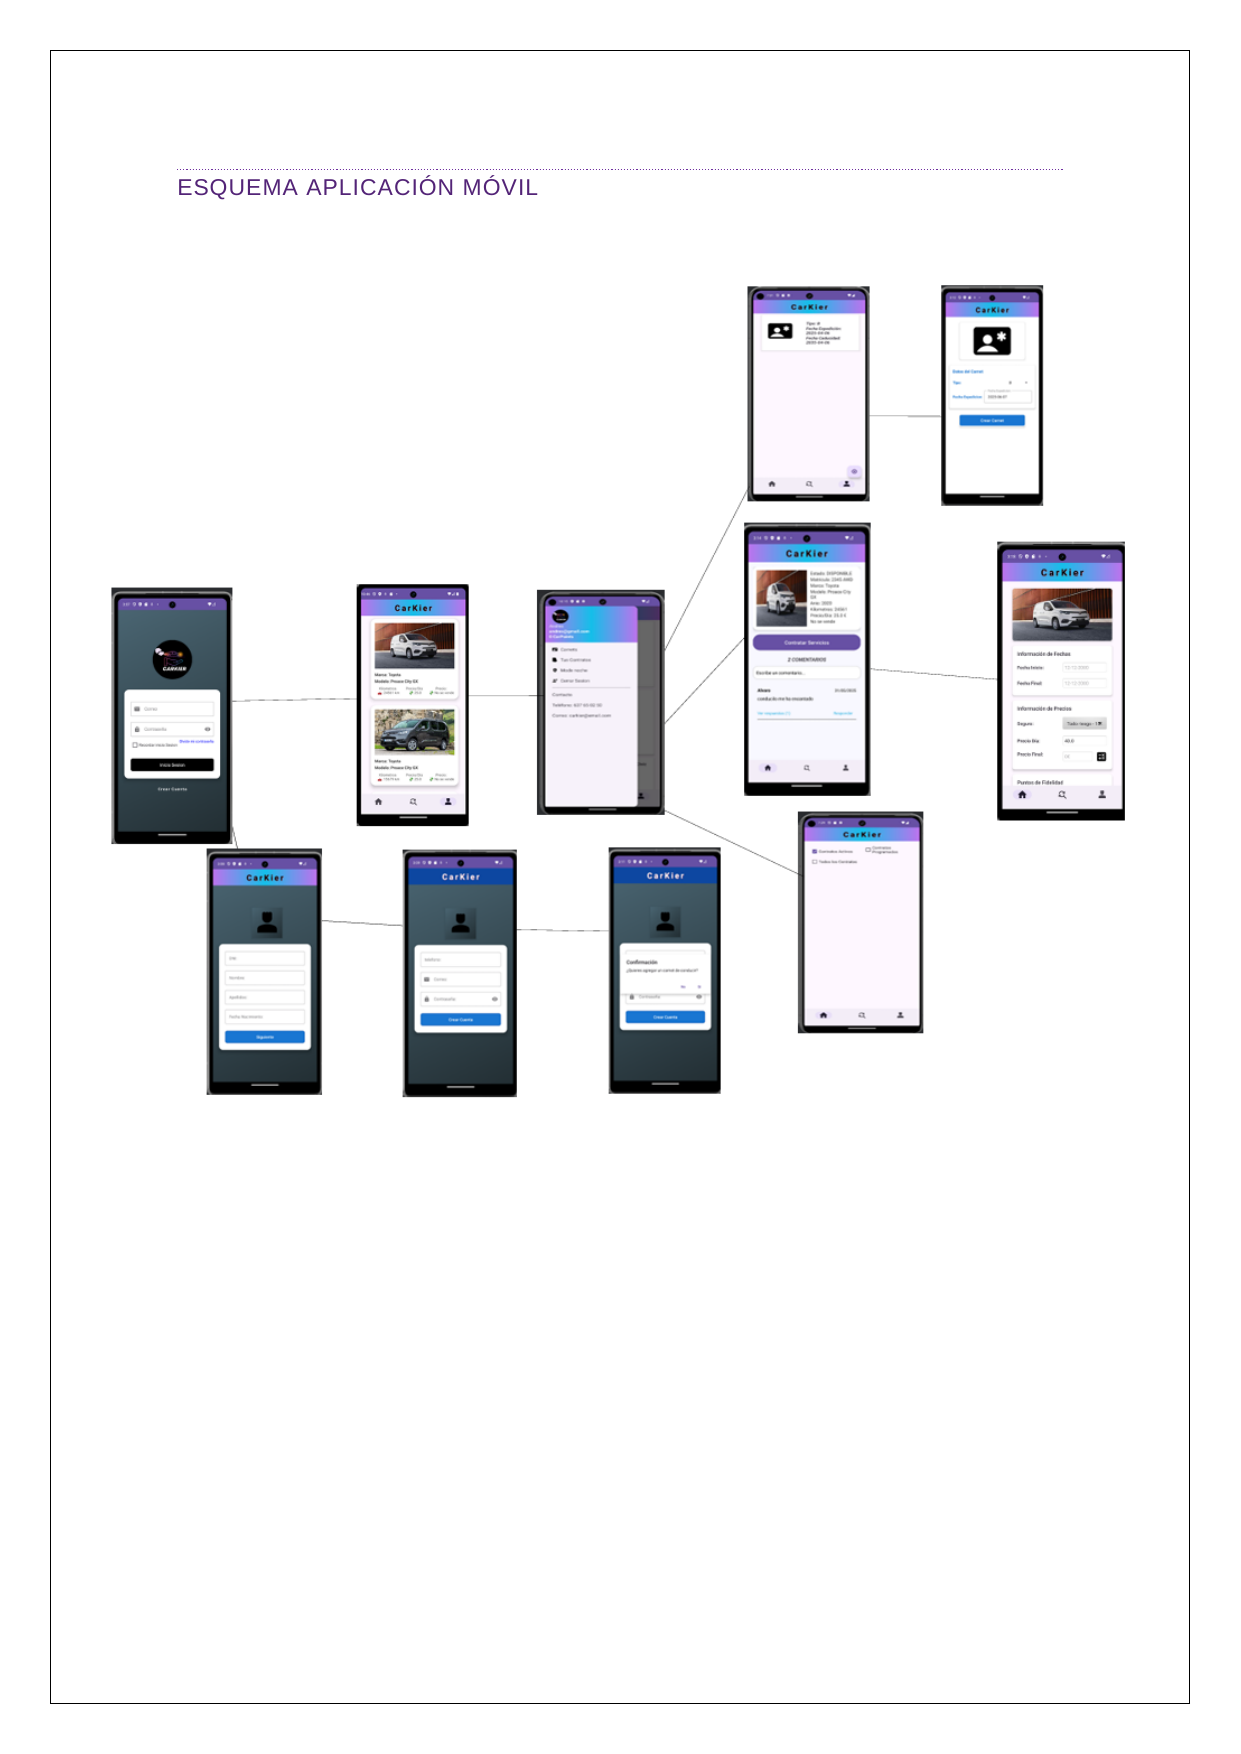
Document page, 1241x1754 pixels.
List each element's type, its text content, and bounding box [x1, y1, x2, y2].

subtitle Esquema Aplicación Móvil [177, 168, 1063, 201]
picture [88, 264, 1144, 1105]
